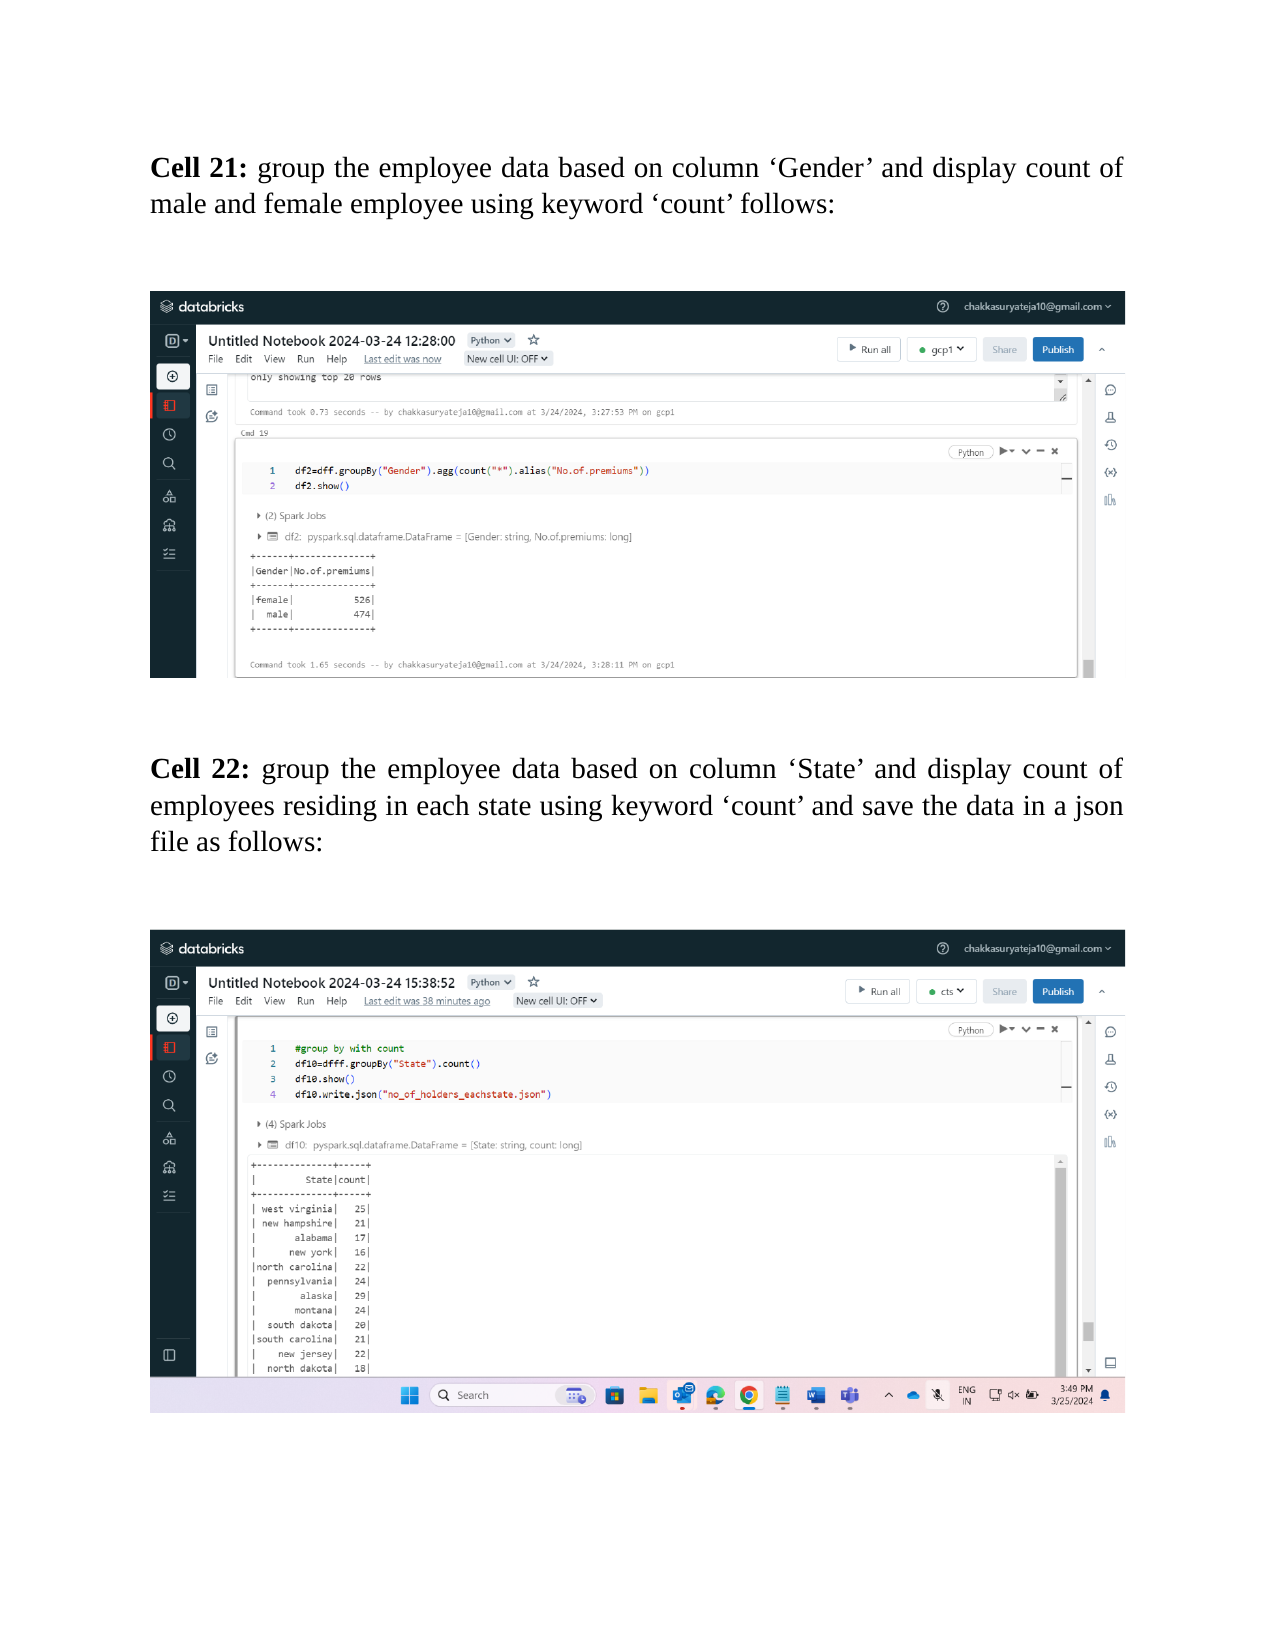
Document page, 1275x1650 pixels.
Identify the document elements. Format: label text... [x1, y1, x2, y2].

text Cell 22: group the employee data based on column ‘State’ and display count of employees residing in each state using keyword ‘count’ and save the data in a json file as follows: [150, 752, 1125, 857]
text Cell 21: group the employee data based on column ‘Gender’ and display count of male and female employee using keyword ‘count’ follows: [150, 150, 1125, 220]
picture [150, 929, 1125, 1413]
picture [150, 291, 1125, 678]
